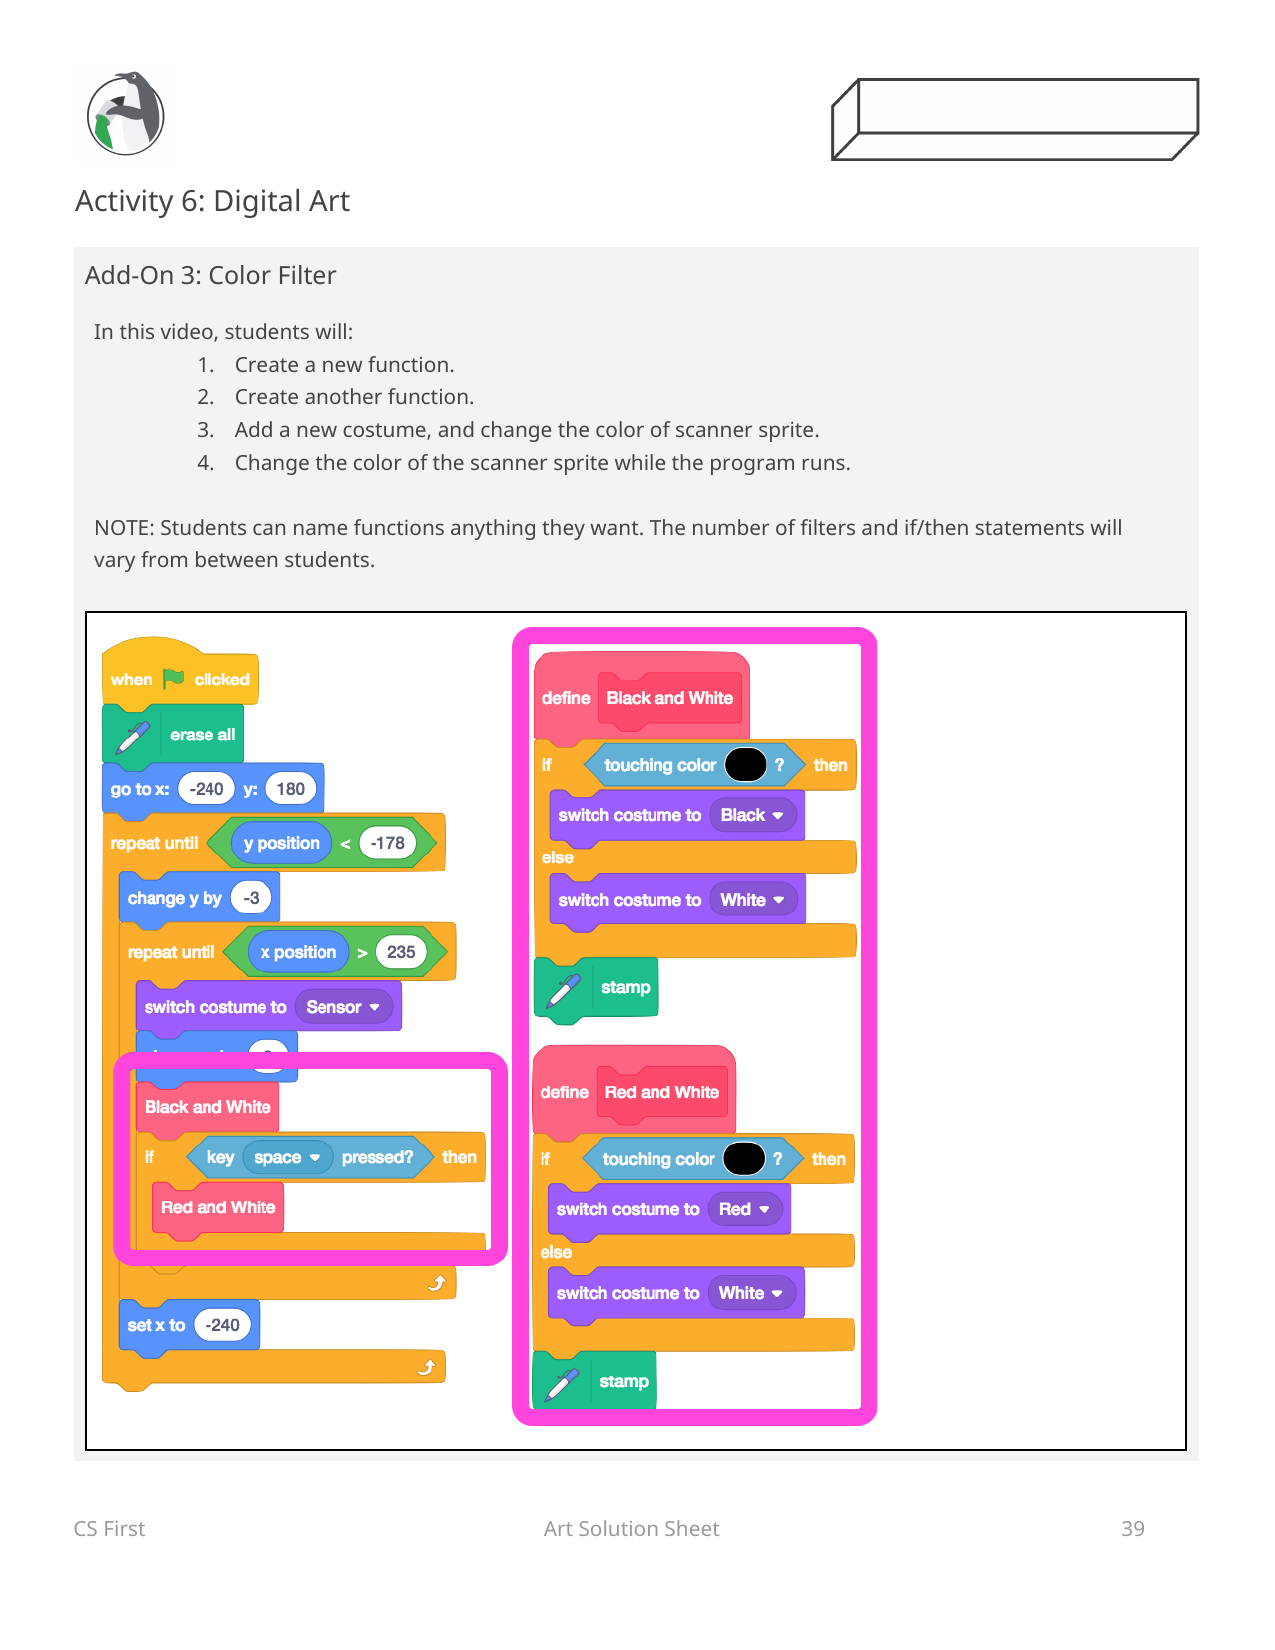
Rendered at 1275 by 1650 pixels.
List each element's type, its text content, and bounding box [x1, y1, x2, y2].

subtitle Activity 6: Digital Art [75, 131, 1139, 220]
picture [96, 623, 878, 1435]
picture [75, 65, 174, 131]
table_header Add-On 3: Color Filter In this video, students will: Create a new function. Create another function. Add a new costume, and change the color of scanner sprite. Change the color of the scanner sprite while the program runs. NOTE: Students can name functions anything they want. The number of filters and if/then statements will vary from between students. [74, 247, 1199, 1461]
picture [829, 69, 1201, 161]
